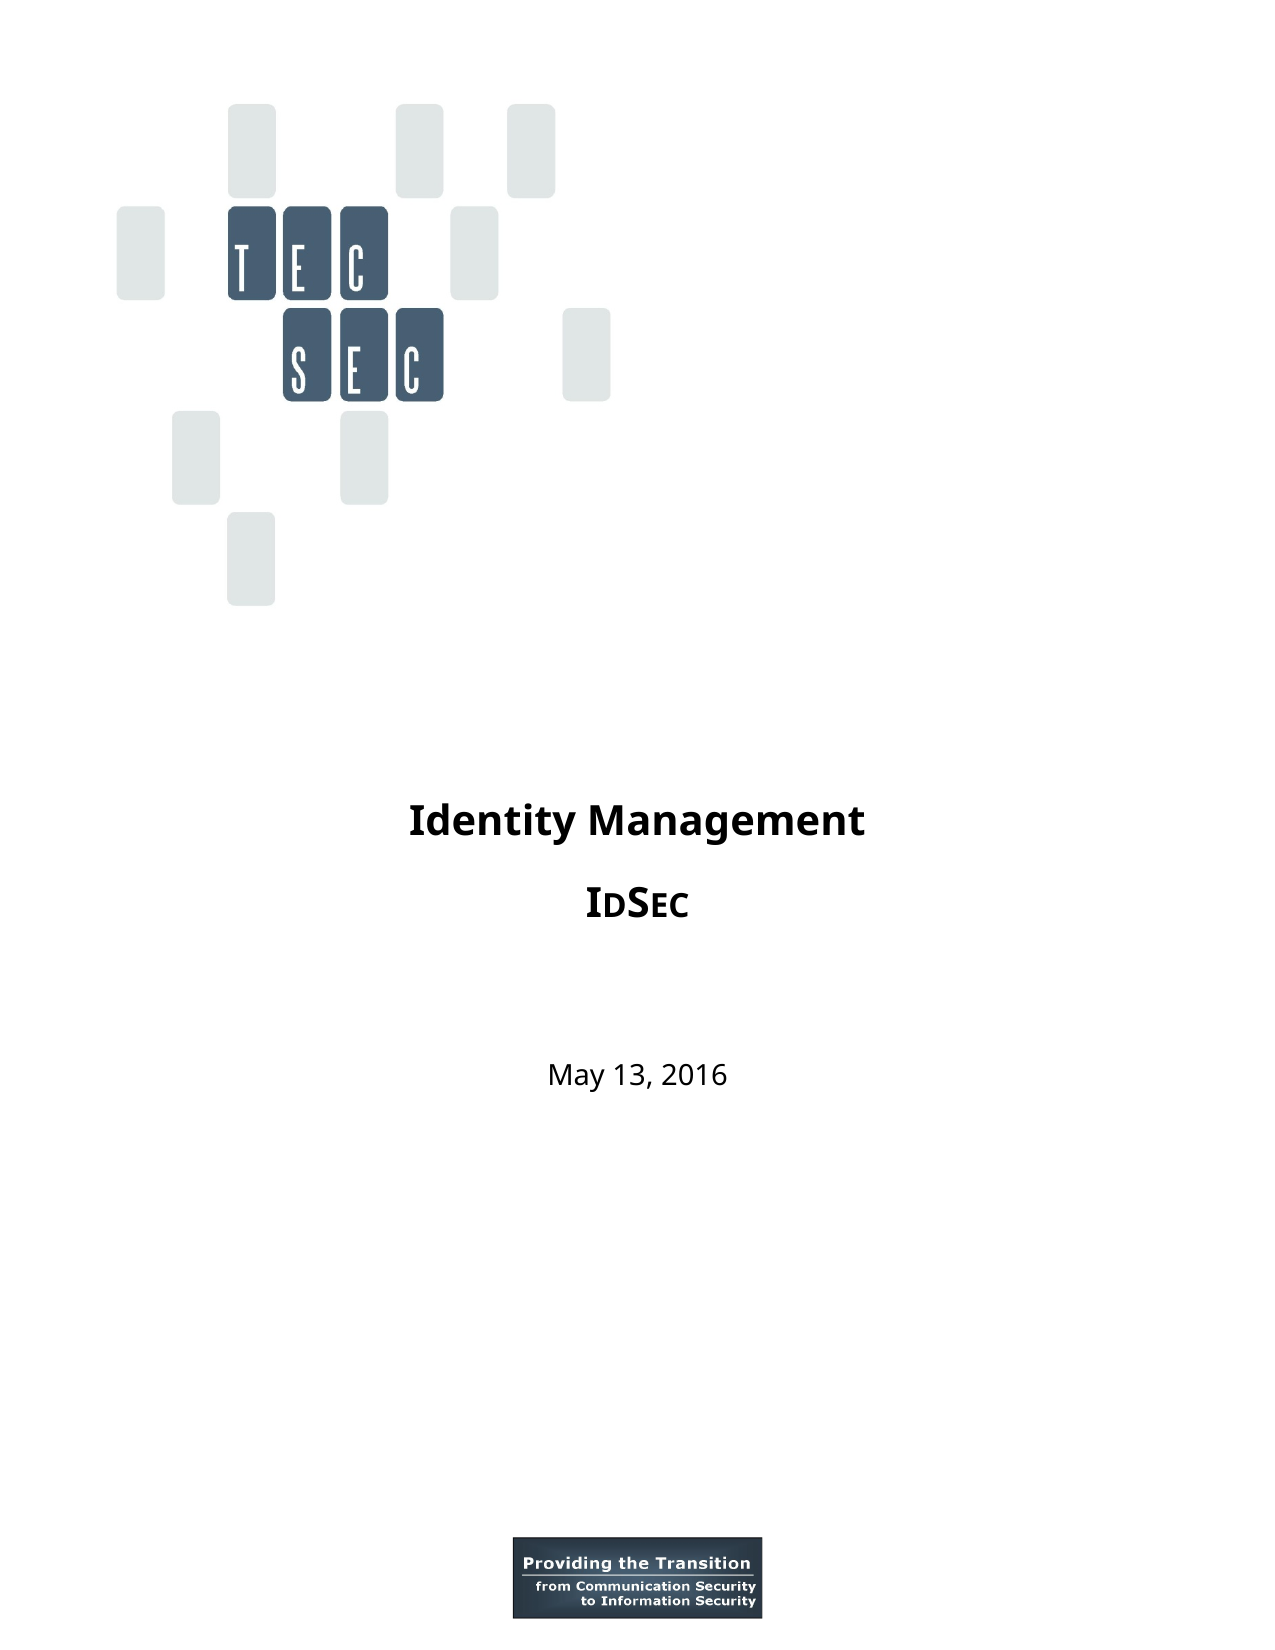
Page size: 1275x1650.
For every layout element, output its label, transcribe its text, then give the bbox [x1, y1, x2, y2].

picture [95, 84, 635, 625]
picture [512, 1537, 763, 1619]
title IdSec [150, 873, 1125, 930]
title Identity Management [150, 791, 1125, 848]
